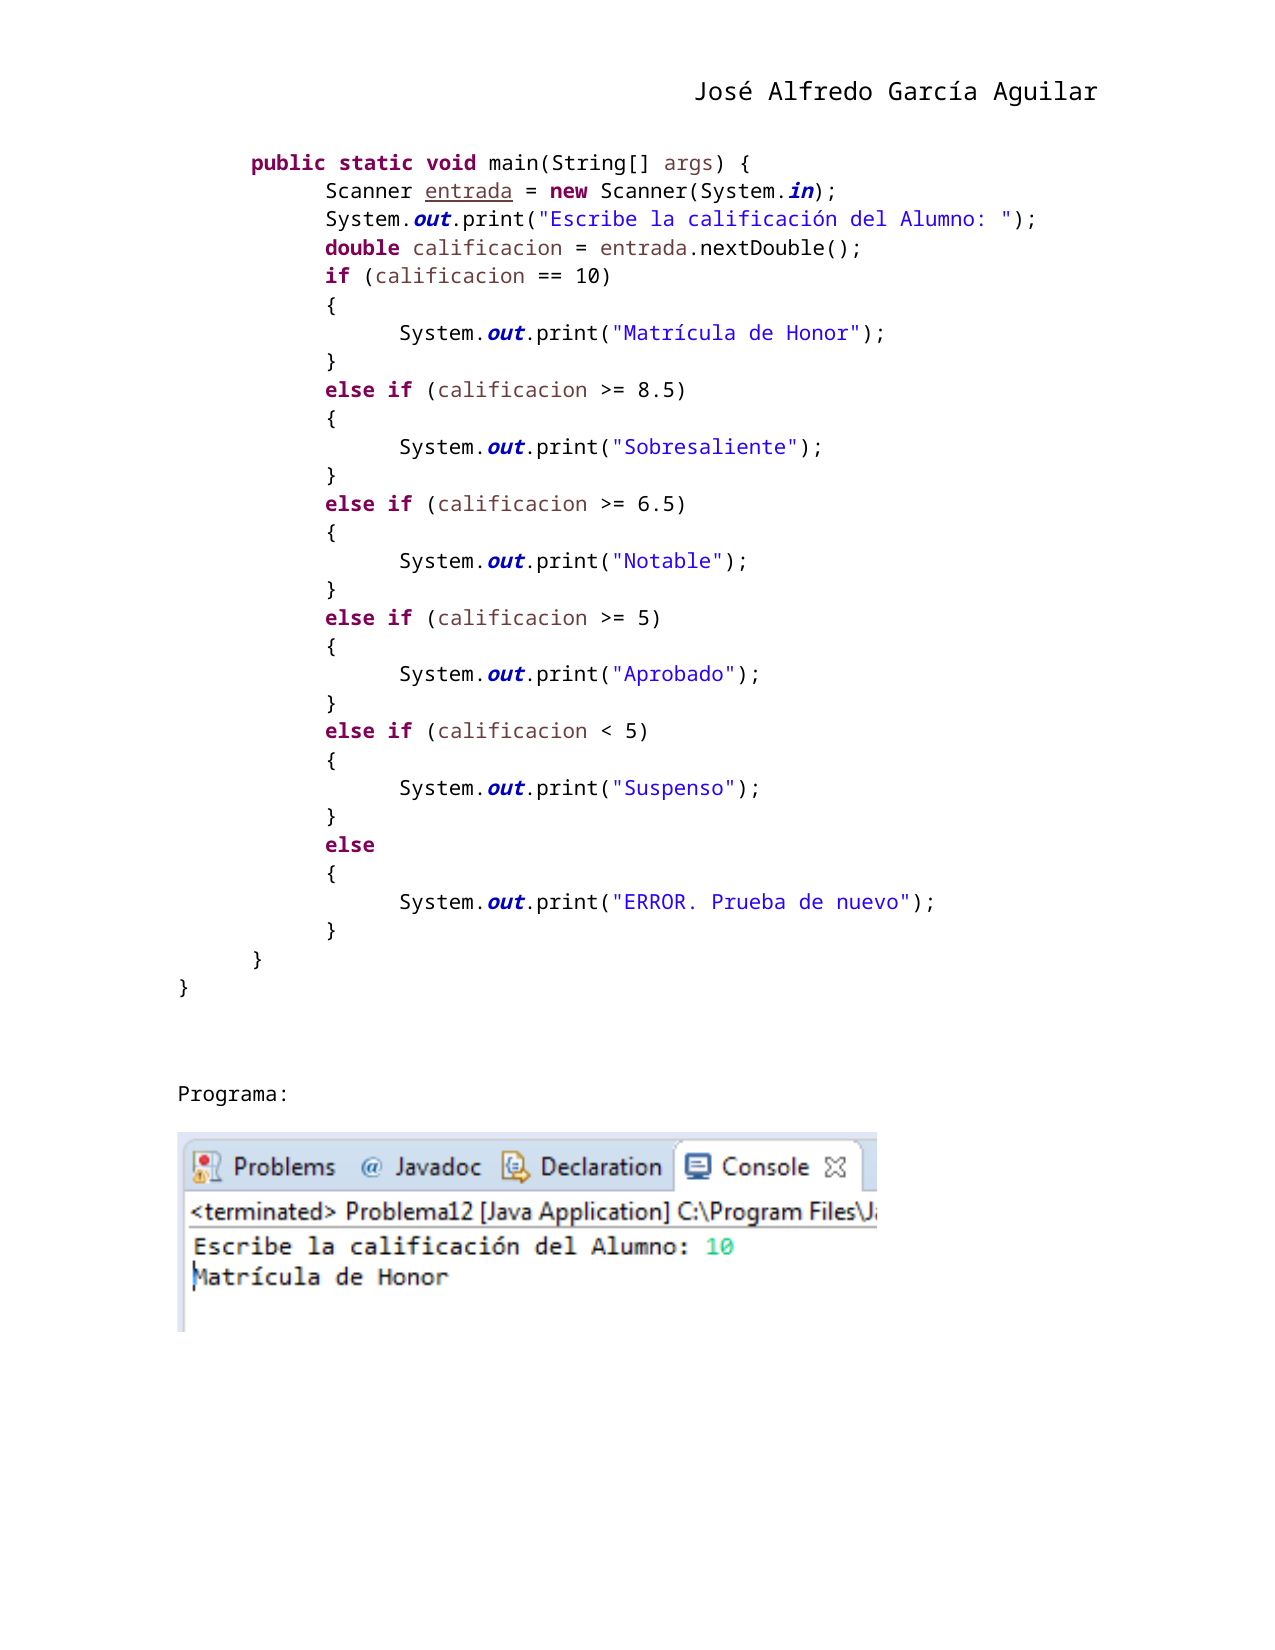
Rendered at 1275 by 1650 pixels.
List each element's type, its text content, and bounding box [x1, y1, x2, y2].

text } [177, 574, 1098, 603]
text } [177, 944, 1098, 972]
text { [177, 517, 1098, 546]
text { [177, 403, 1098, 432]
picture [177, 1132, 878, 1332]
text else if (calificacion >= 6.5) [177, 489, 1098, 517]
text } [177, 972, 1098, 1001]
text System.out.print("ERROR. Prueba de nuevo"); [177, 887, 1098, 915]
text else if (calificacion < 5) [177, 716, 1098, 745]
text System.out.print("Aprobado"); [177, 659, 1098, 688]
text } [177, 688, 1098, 716]
text } [177, 347, 1098, 375]
text } [177, 802, 1098, 830]
text Scanner entrada = new Scanner(System.in); [177, 176, 1098, 204]
text if (calificacion == 10) [177, 261, 1098, 290]
text { [177, 631, 1098, 659]
text System.out.print("Matrícula de Honor"); [177, 318, 1098, 347]
text else [177, 830, 1098, 858]
text { [177, 745, 1098, 773]
text } [177, 460, 1098, 489]
text System.out.print("Escribe la calificación del Alumno: "); [177, 204, 1098, 233]
text Programa: [177, 1079, 1098, 1108]
text System.out.print("Sobresaliente"); [177, 432, 1098, 460]
text public static void main(String[] args) { [177, 148, 1098, 176]
text } [177, 915, 1098, 944]
text { [177, 858, 1098, 887]
text System.out.print("Suspenso"); [177, 773, 1098, 802]
text { [177, 290, 1098, 318]
text else if (calificacion >= 8.5) [177, 375, 1098, 403]
text double calificacion = entrada.nextDouble(); [177, 233, 1098, 261]
text else if (calificacion >= 5) [177, 603, 1098, 631]
text System.out.print("Notable"); [177, 546, 1098, 574]
